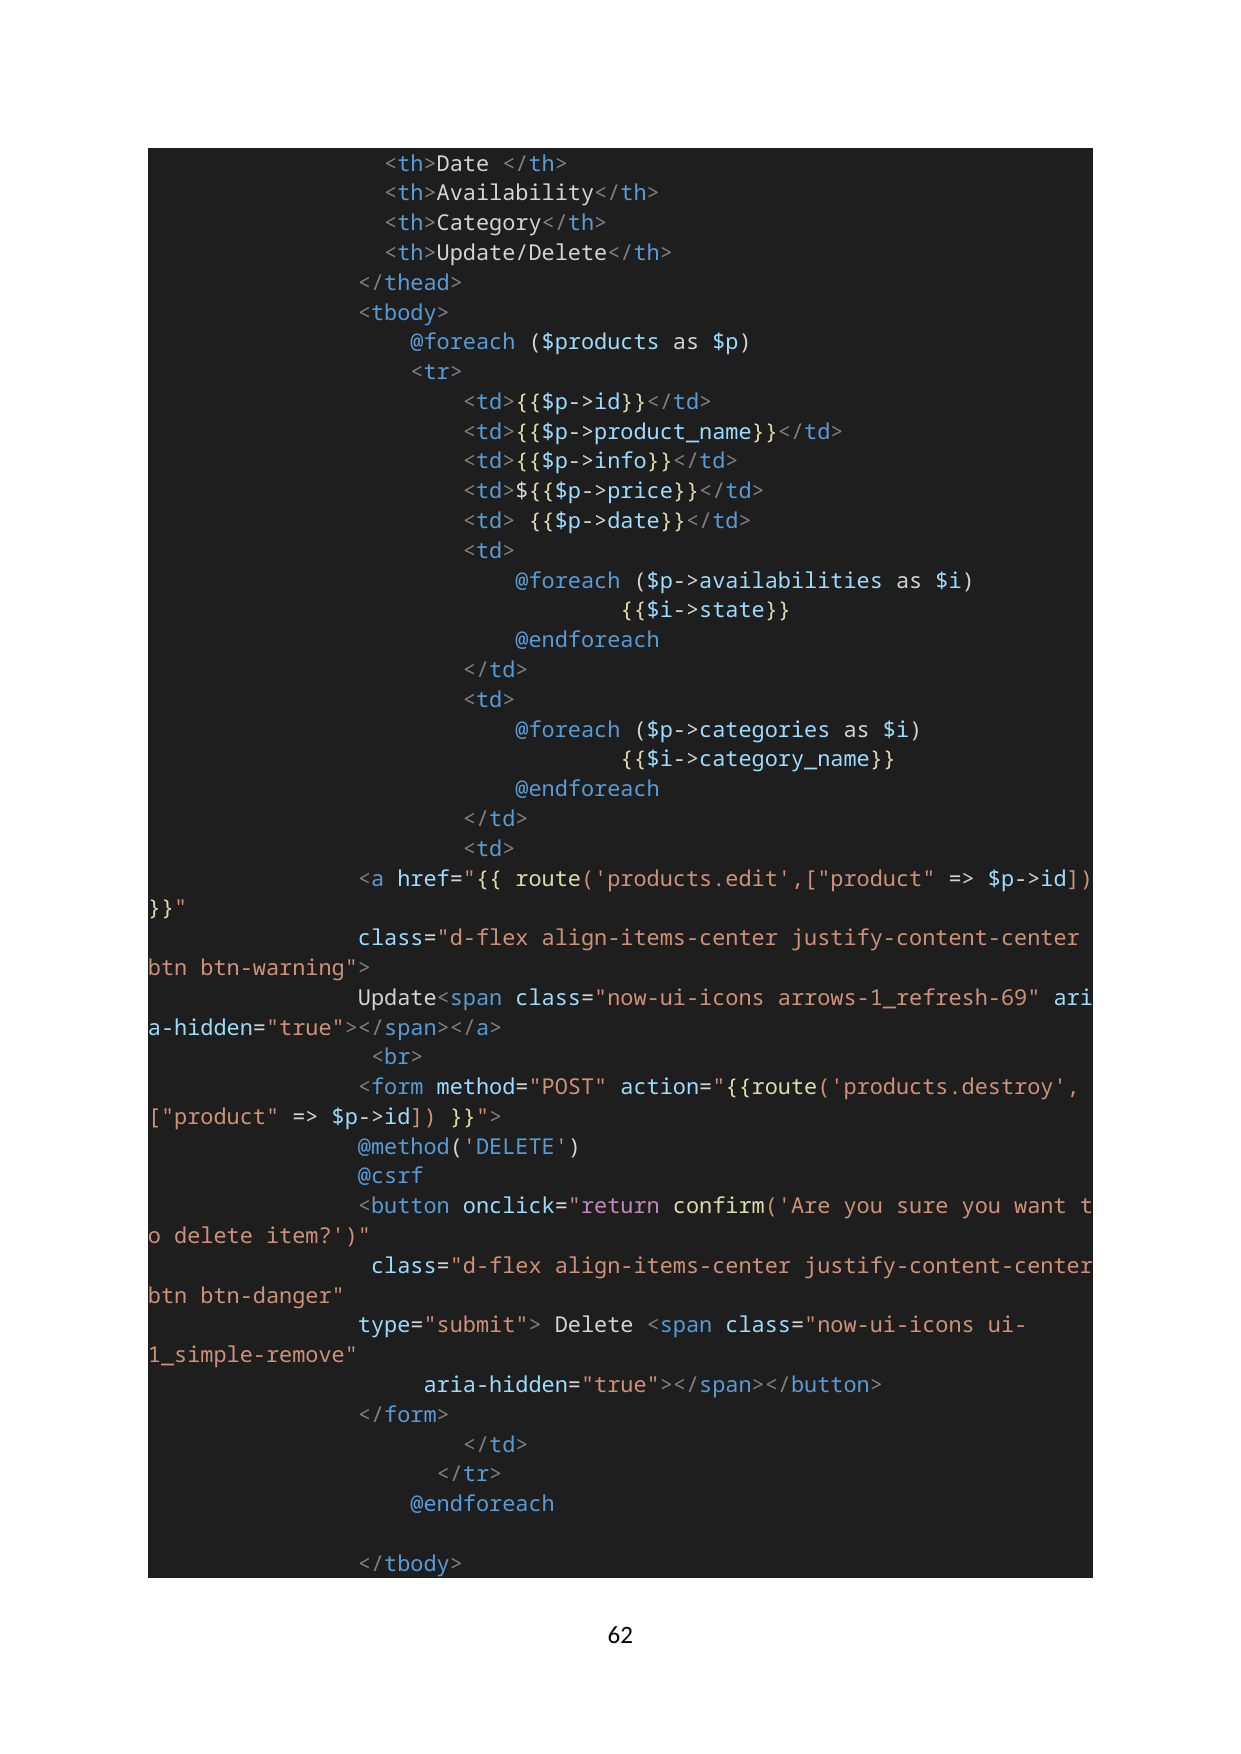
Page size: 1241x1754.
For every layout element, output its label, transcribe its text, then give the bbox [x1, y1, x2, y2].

text </td> [148, 654, 1093, 684]
text class="d-flex align-items-center justify-content-center btn btn-warning"> [148, 922, 1093, 982]
text @endforeach [148, 773, 1093, 803]
text @foreach ($p->availabilities as $i) [148, 565, 1093, 594]
text <td>{{$p->product_name}}</td> [148, 416, 1093, 446]
text <button onclick="return confirm('Are you sure you want to delete item?')" [148, 1190, 1093, 1250]
text @endforeach [148, 624, 1093, 654]
text <a href="{{ route('products.edit',["product" => $p->id]) }}" [148, 863, 1093, 922]
text type="submit"> Delete <span class="now-ui-icons ui-1_simple-remove" [148, 1309, 1093, 1369]
text aria-hidden="true"></span></button> [148, 1369, 1093, 1399]
text </tbody> [148, 1548, 1093, 1578]
text class="d-flex align-items-center justify-content-center btn btn-danger" [148, 1250, 1093, 1309]
text <th>Availability</th> [148, 177, 1093, 207]
text <td> [148, 535, 1093, 565]
text <td> [148, 833, 1093, 863]
text <th>Date </th> [148, 148, 1093, 177]
text </td> [148, 1429, 1093, 1458]
text @csrf [148, 1161, 1093, 1190]
text </form> [148, 1399, 1093, 1429]
text <td>{{$p->info}}</td> [148, 446, 1093, 475]
text <td>${{$p->price}}</td> [148, 475, 1093, 505]
text {{$i->state}} [148, 594, 1093, 624]
text <th>Update/Delete</th> [148, 237, 1093, 267]
text {{$i->category_name}} [148, 743, 1093, 773]
text <td> [148, 684, 1093, 714]
text <tbody> [148, 297, 1093, 326]
text @endforeach [148, 1488, 1093, 1518]
text Update<span class="now-ui-icons arrows-1_refresh-69" aria-hidden="true"></span></a> [148, 982, 1093, 1041]
text <th>Category</th> [148, 207, 1093, 237]
text <td> {{$p->date}}</td> [148, 505, 1093, 535]
text @method('DELETE') [148, 1131, 1093, 1161]
text <form method="POST" action="{{route('products.destroy',["product" => $p->id]) }}"> [148, 1071, 1093, 1131]
text @foreach ($p->categories as $i) [148, 714, 1093, 743]
text </tr> [148, 1458, 1093, 1488]
text </td> [148, 803, 1093, 833]
text @foreach ($products as $p) [148, 326, 1093, 356]
text <br> [148, 1041, 1093, 1071]
text <td>{{$p->id}}</td> [148, 386, 1093, 416]
text </thead> [148, 267, 1093, 297]
text <tr> [148, 356, 1093, 386]
